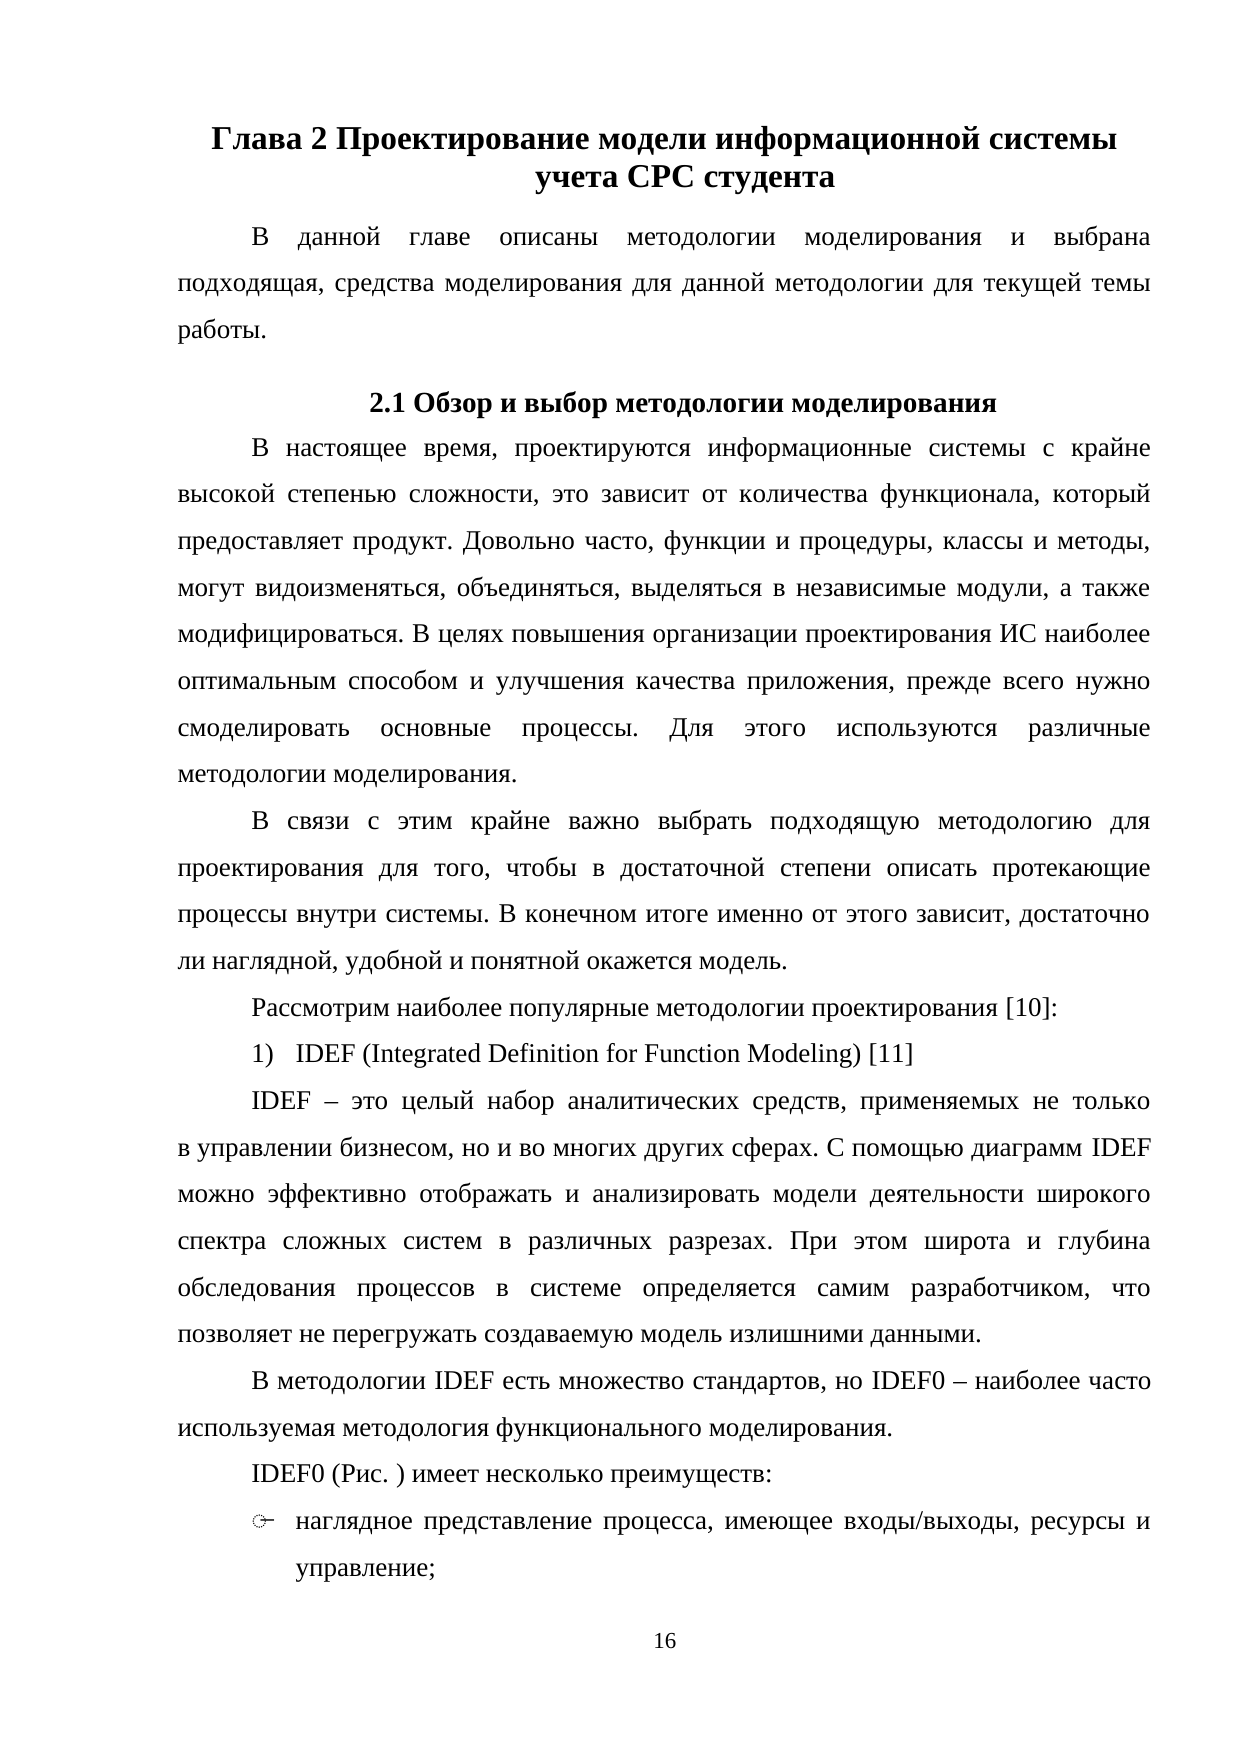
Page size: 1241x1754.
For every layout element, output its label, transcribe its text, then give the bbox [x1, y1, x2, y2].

text IDEF0 (Рис. 6) имеет несколько преимуществ: [177, 1457, 1152, 1489]
list IDEF (Integrated Definition for Function Modeling) [11] [251, 1037, 1152, 1069]
text В связи с этим крайне важно выбрать подходящую методологию для проектирования для того, чтобы в достаточной степени описать протекающие процессы внутри системы. В конечном итоге именно от этого зависит, достаточно ли наглядной, удобной и понятной окажется модель. [177, 804, 1152, 975]
list наглядное представление процесса, имеющее входы/выходы, ресурсы и управление; [251, 1504, 1152, 1582]
text IDEF – это целый набор аналитических средств, применяемых не только в управлении бизнесом, но и во многих других сферах. С помощью диаграмм IDEF можно эффективно отображать и анализировать модели деятельности широкого спектра сложных систем в различных разрезах. При этом широта и глубина обследования процессов в системе определяется самим разработчиком, что позволяет не перегружать создаваемую модель излишними данными. [177, 1084, 1152, 1349]
list Обзор и выбор методологии моделирования [215, 385, 1152, 418]
list Проектирование модели информационной системы учета СРС студента [177, 118, 1152, 195]
text В настоящее время, проектируются информационные системы с крайне высокой степенью сложности, это зависит от количества функционала, который предоставляет продукт. Довольно часто, функции и процедуры, классы и методы, могут видоизменяться, объединяться, выделяться в независимые модули, а также модифицироваться. В целях повышения организации проектирования ИС наиболее оптимальным способом и улучшения качества приложения, прежде всего нужно смоделировать основные процессы. Для этого используются различные методологии моделирования. [177, 431, 1152, 789]
text В данной главе описаны методологии моделирования и выбрана подходящая, средства моделирования для данной методологии для текущей темы работы. [177, 220, 1152, 344]
text В методологии IDEF есть множество стандартов, но IDEF0 – наиболее часто используемая методология функционального моделирования. [177, 1364, 1152, 1442]
text Рассмотрим наиболее популярные методологии проектирования [10]: [177, 991, 1152, 1022]
